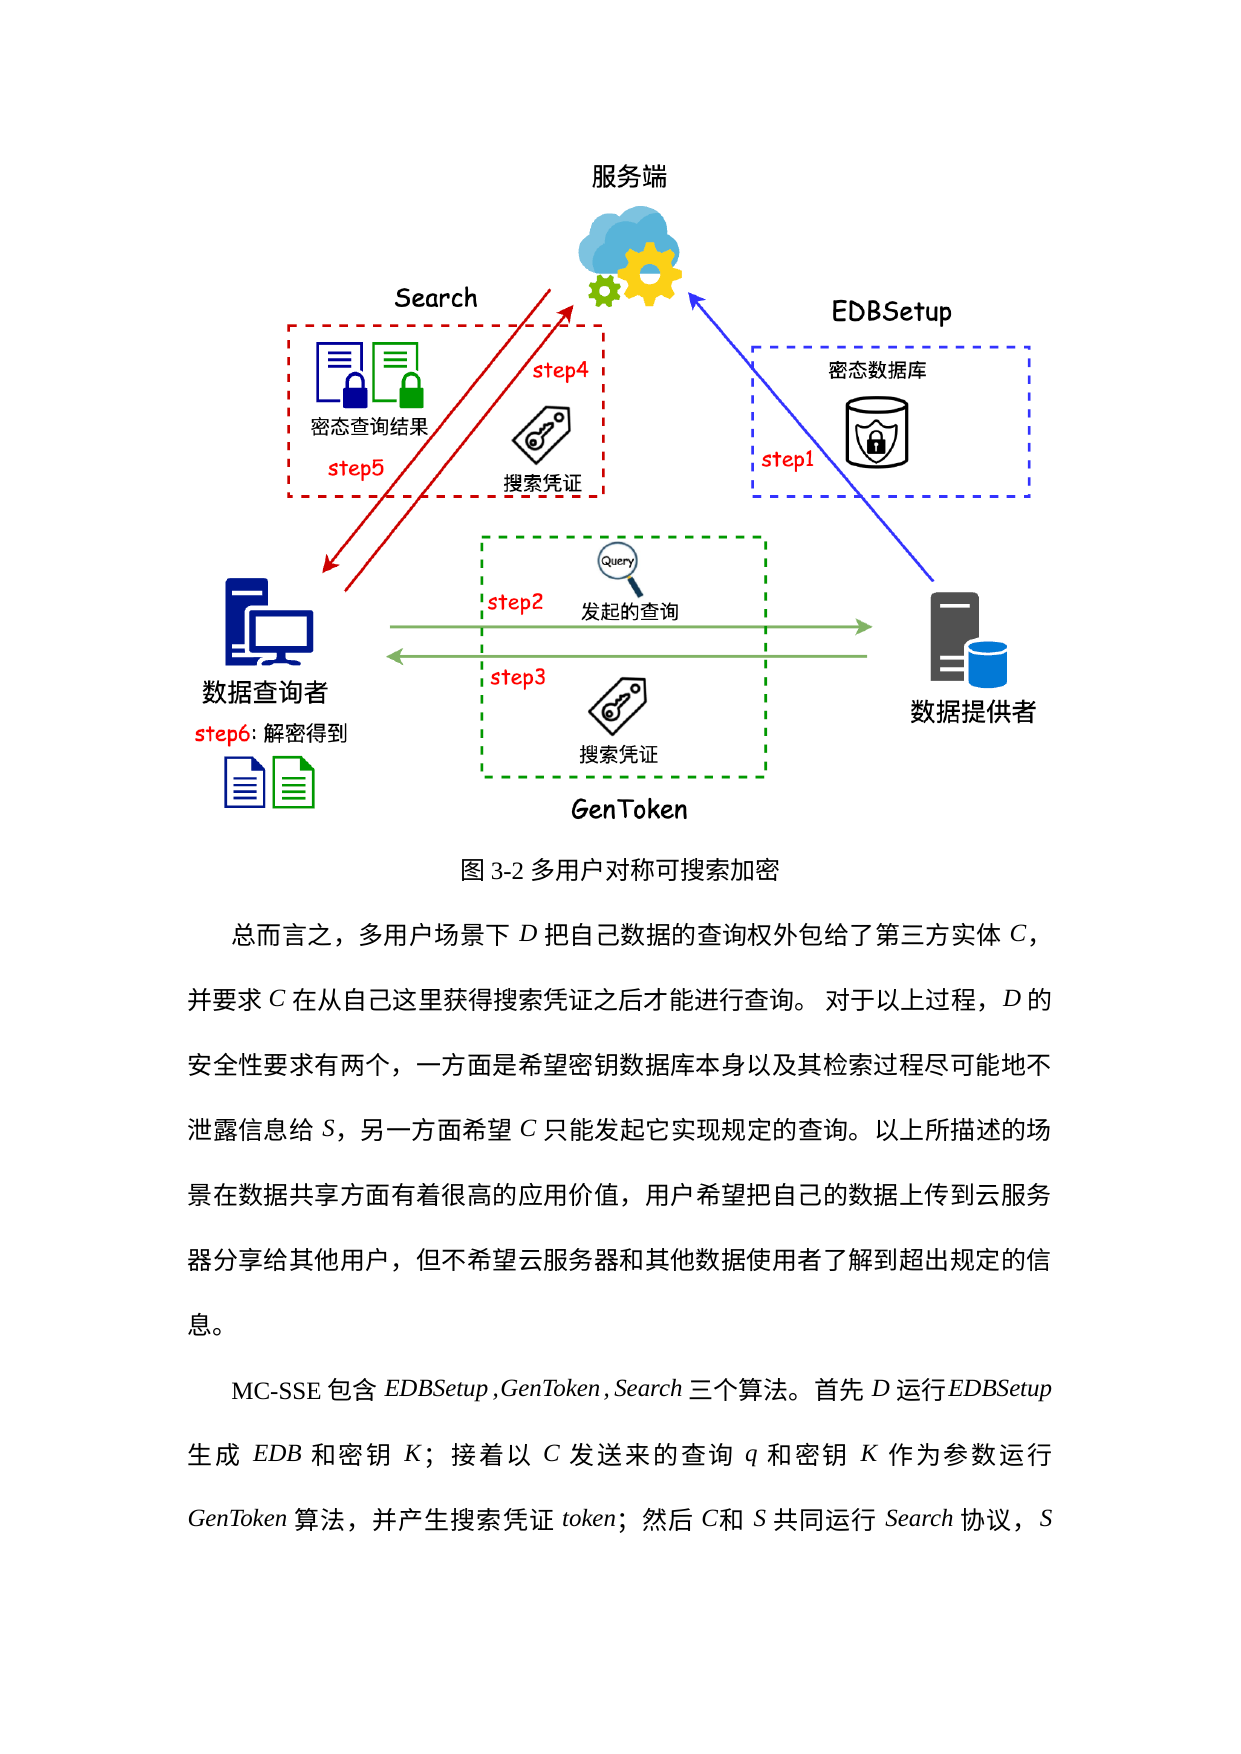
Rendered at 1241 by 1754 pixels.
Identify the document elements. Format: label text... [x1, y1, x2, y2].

picture [187, 153, 1053, 828]
text 总而言之，多用户场景下 把自己数据的查询权外包给了第三方实体 ，并要求 在从自己这里获得搜索凭证之后才能进行查询。 对于以上过程， 的安全性要求有两个，一方面是希望密钥数据库本身以及其检索过程尽可能地不泄露信息给 ，另一方面希望 只能发起它实现规定的查询。以上所描述的场景在数据共享方面有着很高的应用价值，用户希望把自己的数据上传到云服务器分享给其他用户，但不希望云服务器和其他数据使用者了解到超出规定的信息。 [187, 901, 1053, 1356]
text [187, 1356, 1053, 1551]
